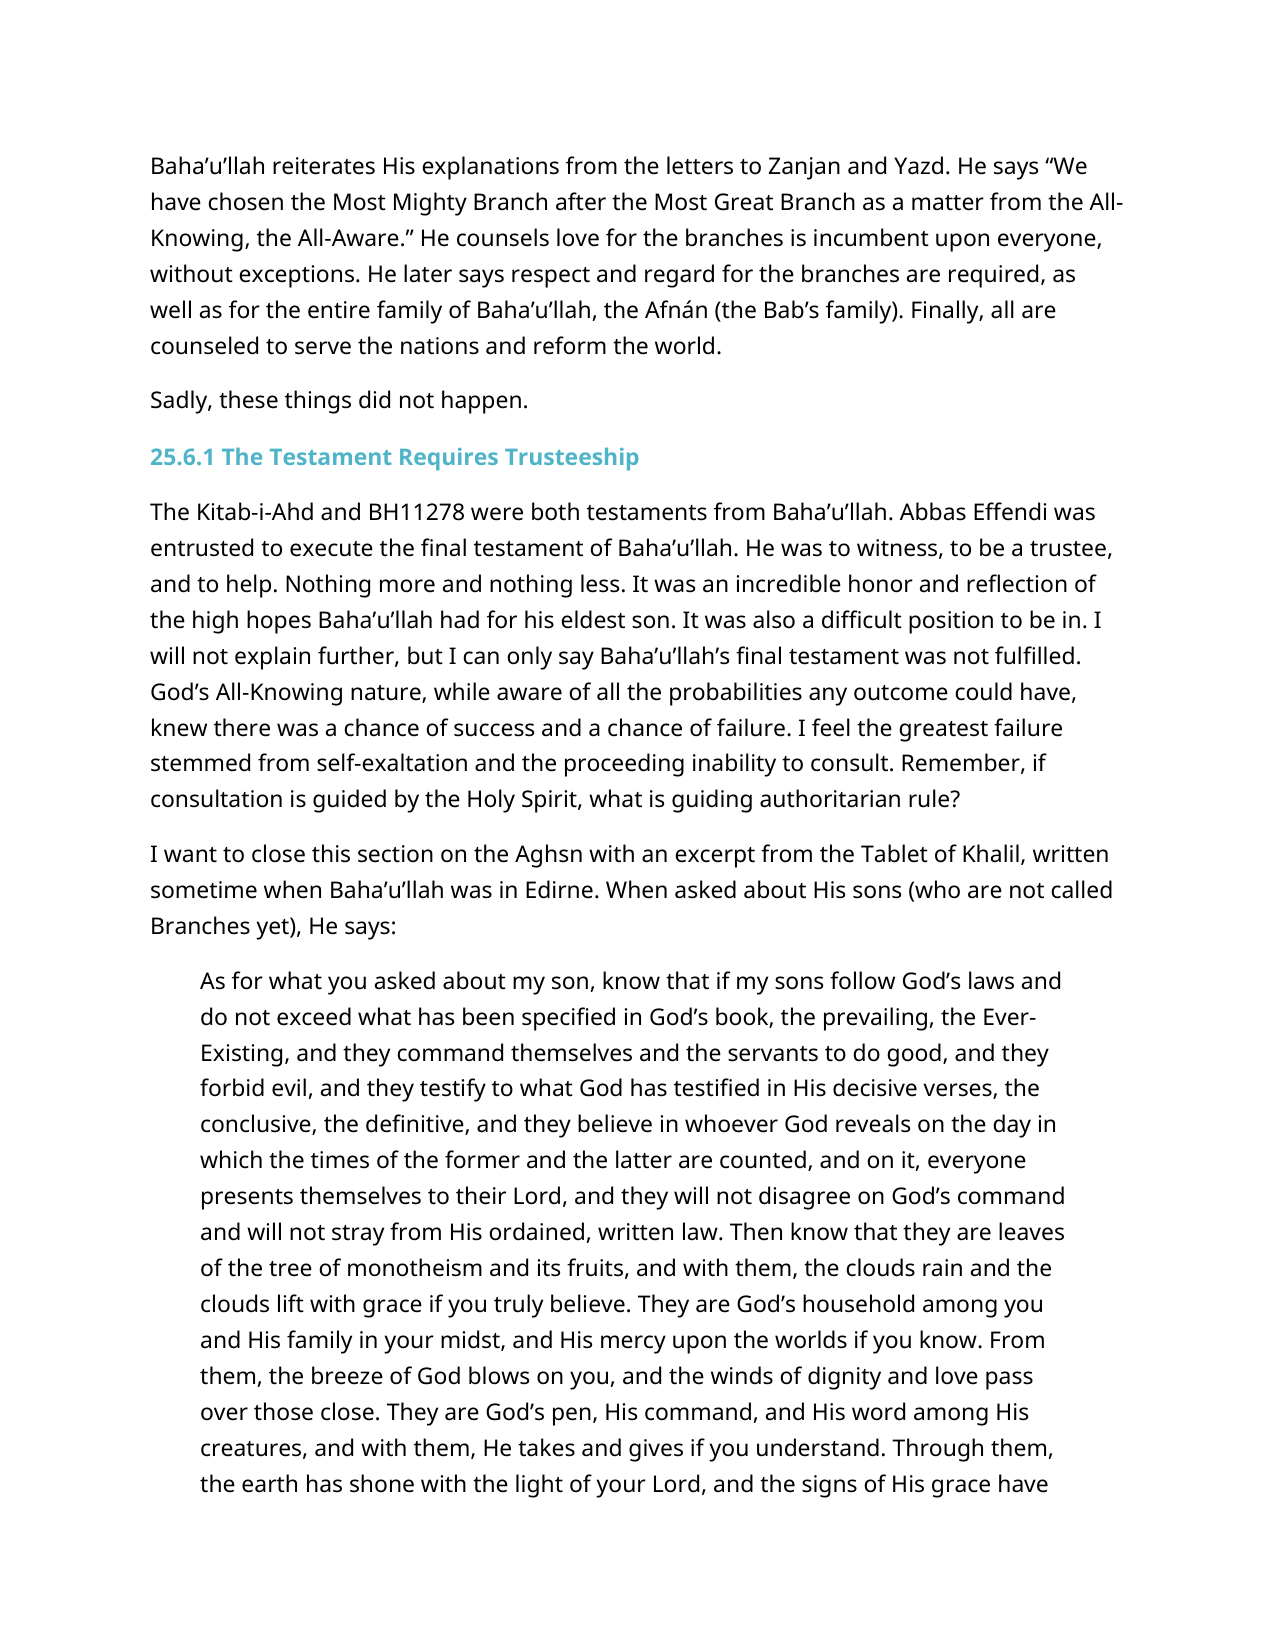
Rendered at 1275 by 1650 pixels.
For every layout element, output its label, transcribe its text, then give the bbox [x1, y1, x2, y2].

text Sadly, these things did not happen. [150, 384, 1125, 416]
text The Kitab-i-Ahd and BH11278 were both testaments from Baha’u’llah. Abbas Effendi was entrusted to execute the final testament of Baha’u’llah. He was to witness, to be a trustee, and to help. Nothing more and nothing less. It was an incredible honor and reflection of the high hopes Baha’u’llah had for his eldest son. It was also a difficult position to be in. I will not explain further, but I can only say Baha’u’llah’s final testament was not fulfilled. God’s All-Knowing nature, while aware of all the probabilities any outcome could have, knew there was a chance of success and a chance of failure. I feel the greatest failure stemmed from self-exaltation and the proceeding inability to consult. Remember, if consultation is guided by the Holy Spirit, what is guiding authoritarian rule? [150, 496, 1125, 814]
subtitle 25.6.1 The Testament Requires Trusteeship [150, 441, 1125, 472]
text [200, 964, 1075, 1499]
text Baha’u’llah reiterates His explanations from the letters to Zanjan and Yazd. He says “We have chosen the Most Mighty Branch after the Most Great Branch as a matter from the All-Knowing, the All-Aware.” He counsels love for the branches is incumbent upon everyone, without exceptions. He later says respect and regard for the branches are required, as well as for the entire family of Baha’u’llah, the Afnán (the Bab’s family). Finally, all are counseled to serve the nations and reform the world. [150, 150, 1125, 361]
text I want to close this section on the Aghsn with an excerpt from the Tablet of Khalil, written sometime when Baha’u’llah was in Edirne. When asked about His sons (who are not called Branches yet), He says: [150, 838, 1125, 941]
